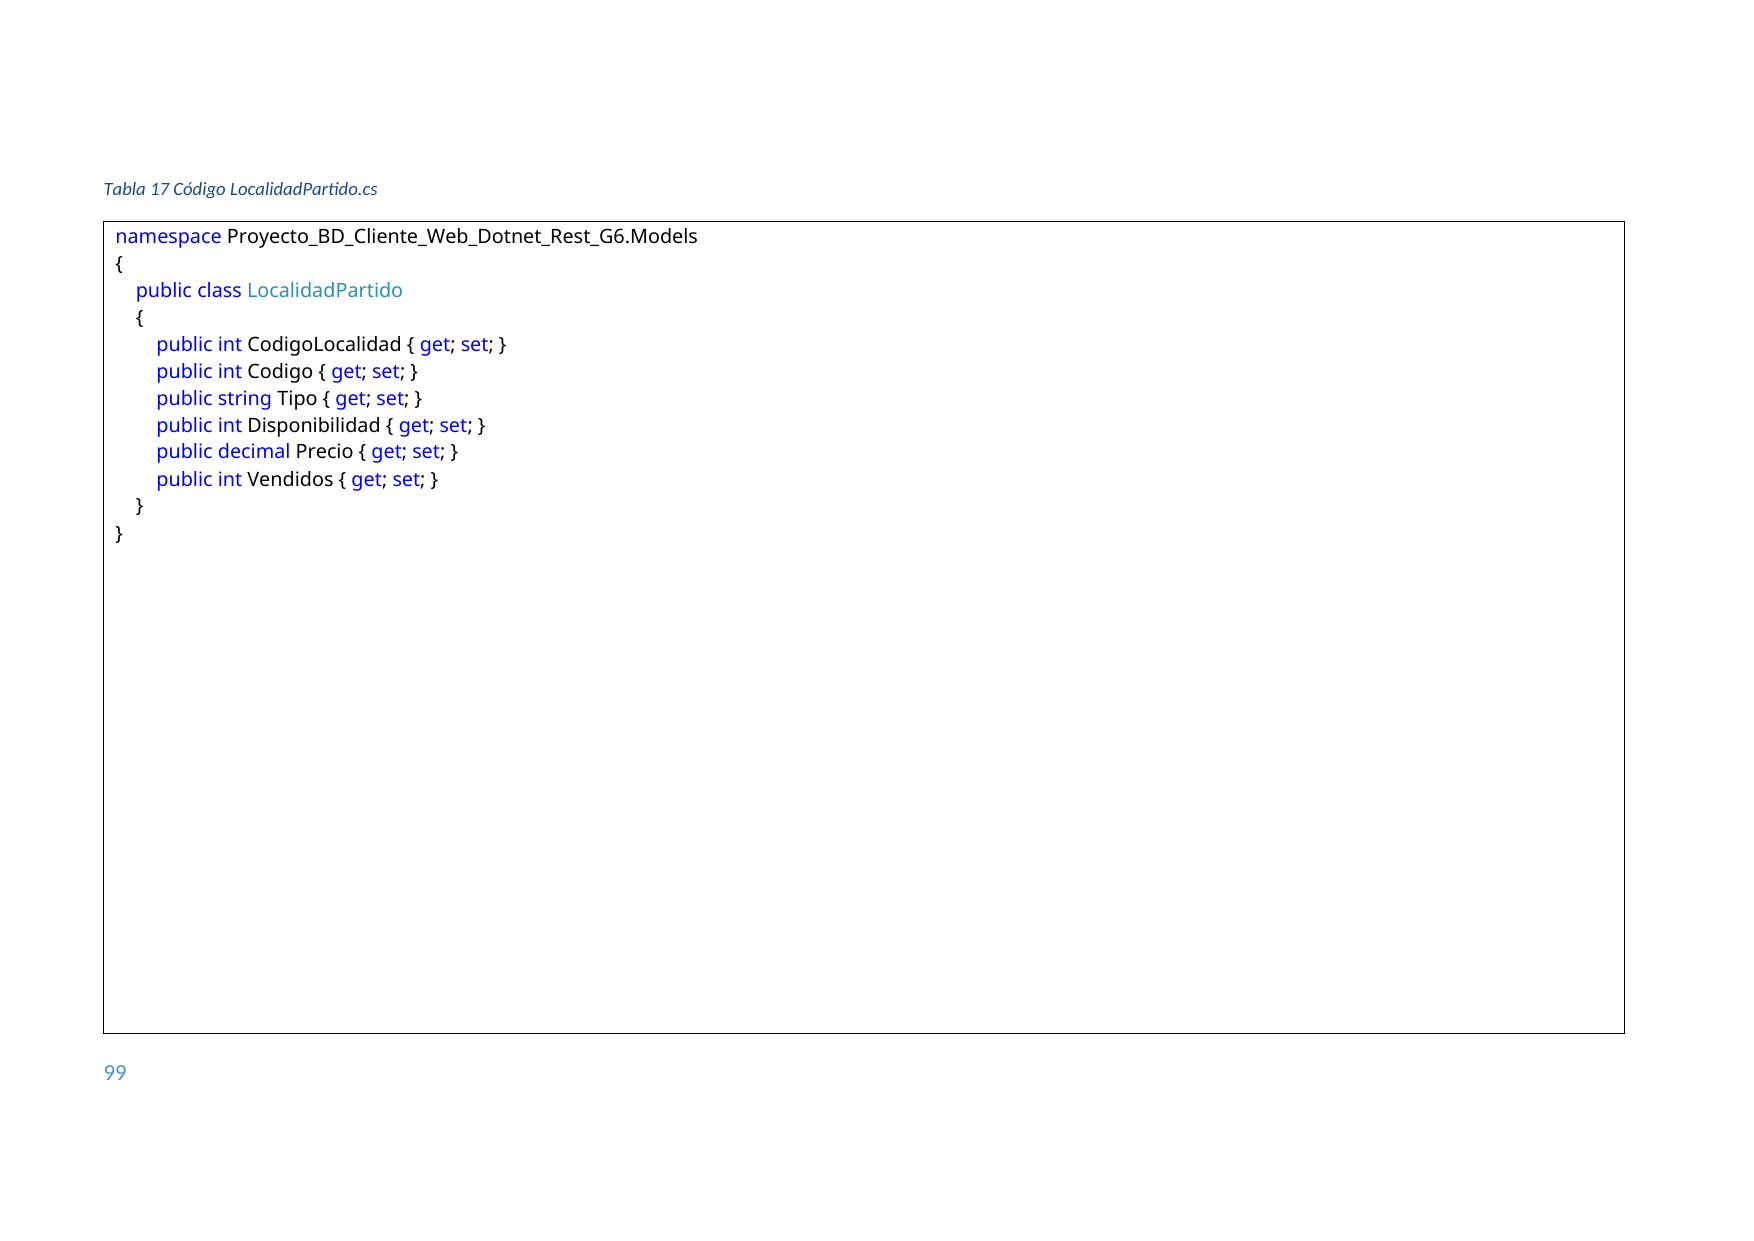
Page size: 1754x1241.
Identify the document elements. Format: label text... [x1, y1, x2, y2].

table_header namespace Proyecto_BD_Cliente_Web_Dotnet_Rest_G6.Models { public class LocalidadPartido { public int CodigoLocalidad { get; set; } public int Codigo { get; set; } public string Tipo { get; set; } public int Disponibilidad { get; set; } public decimal Precio { get; set; } public int Vendidos { get; set; } } } [104, 222, 1624, 1033]
